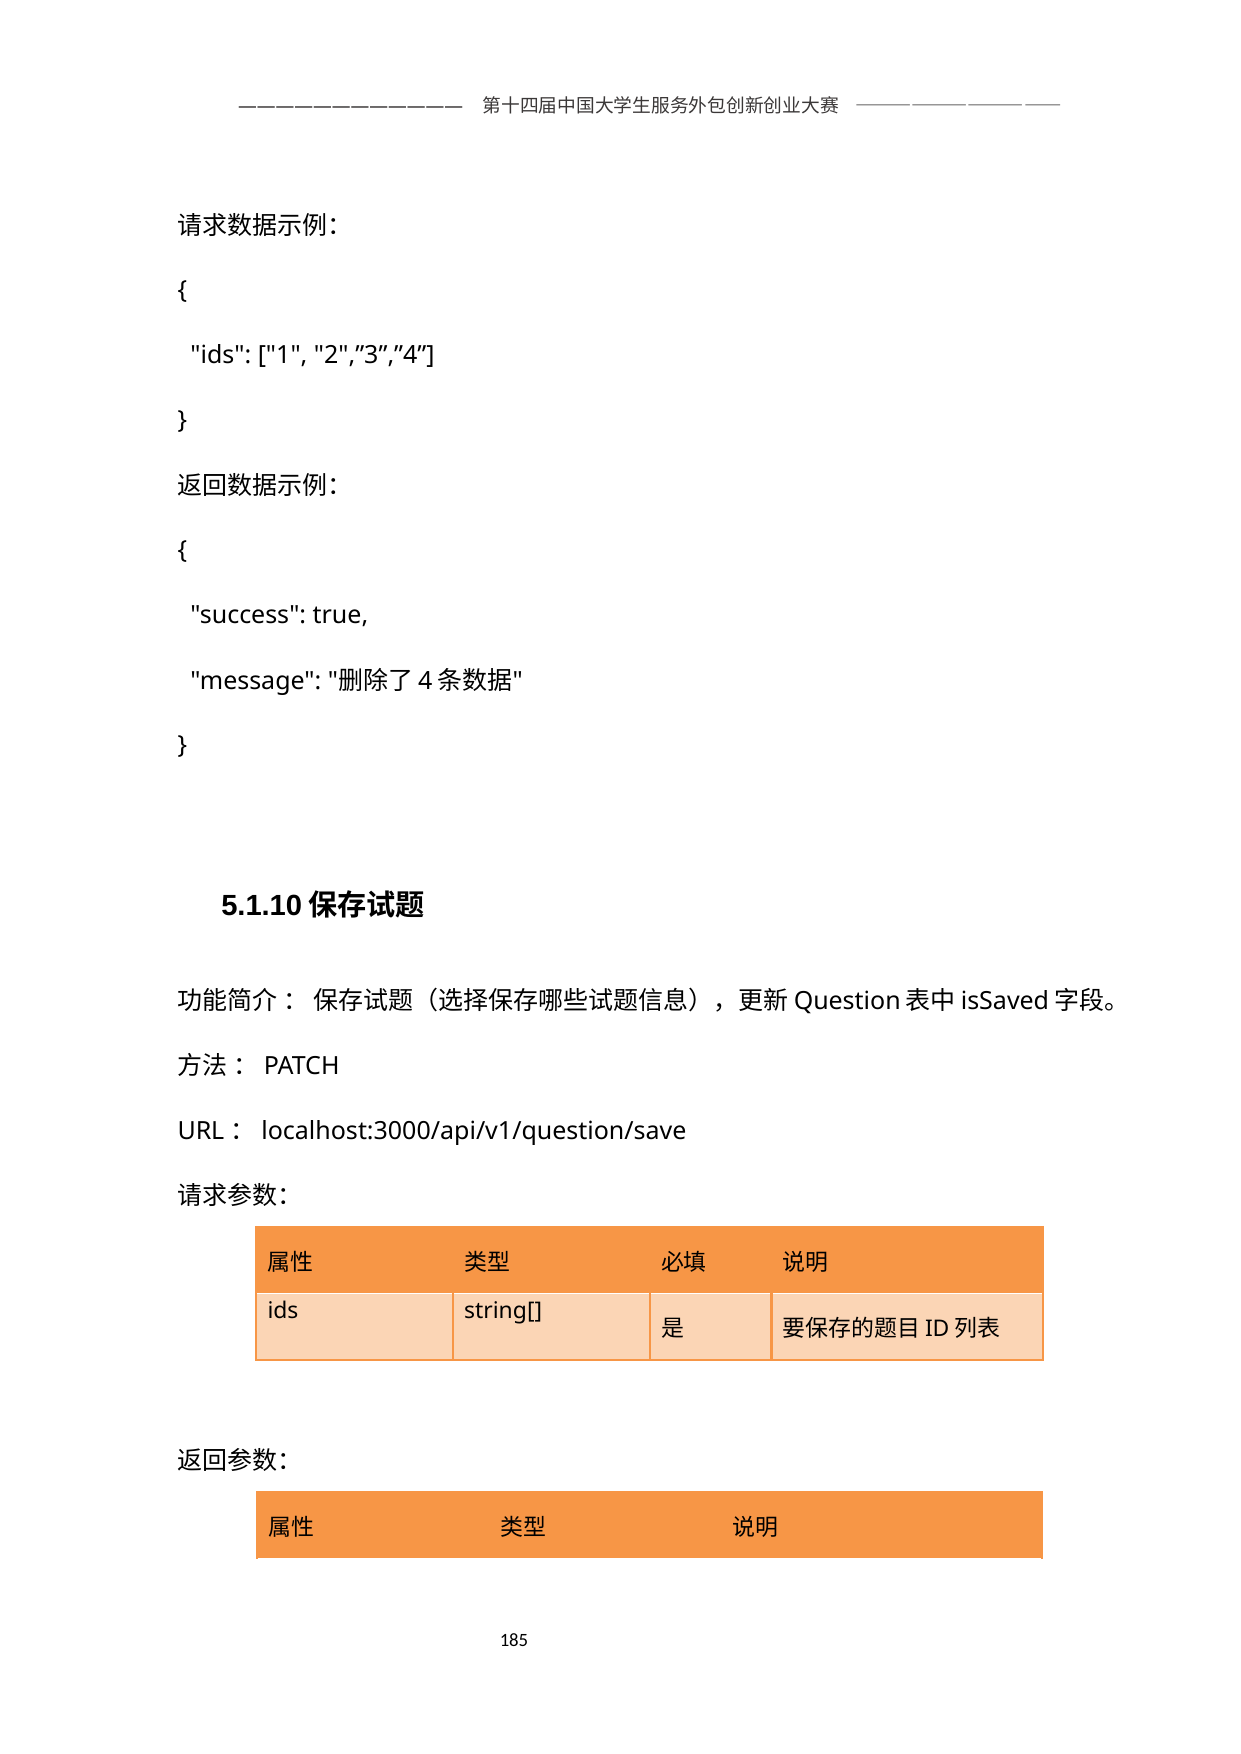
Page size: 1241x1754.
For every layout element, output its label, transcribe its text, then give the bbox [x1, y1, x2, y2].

text { [177, 256, 1122, 321]
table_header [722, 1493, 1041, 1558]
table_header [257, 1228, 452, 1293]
subtitle 5.1.10保存试题 [177, 871, 1122, 936]
text } [177, 386, 1122, 451]
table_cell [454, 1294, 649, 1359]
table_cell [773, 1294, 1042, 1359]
text 功能简介 ： 保存试题（选择保存哪些试题信息），更新Question表中isSaved字段。 [177, 966, 1122, 1031]
text "ids": ["1", "2",”3”,”4”] [177, 321, 1122, 386]
text 请求数据示例： [177, 191, 1122, 256]
text 请求参数： [177, 1161, 1122, 1226]
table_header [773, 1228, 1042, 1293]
text { [177, 516, 1122, 581]
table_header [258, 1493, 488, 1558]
text URL ： localhost:3000/api/v1/question/save [177, 1096, 1122, 1161]
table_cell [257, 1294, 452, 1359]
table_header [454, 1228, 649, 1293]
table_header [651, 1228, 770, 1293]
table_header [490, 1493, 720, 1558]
text 返回数据示例： [177, 451, 1122, 516]
text "success": true, [177, 581, 1122, 646]
text } [177, 711, 1122, 776]
text "message": "删除了4条数据" [177, 646, 1122, 711]
text 返回参数： [177, 1426, 1122, 1491]
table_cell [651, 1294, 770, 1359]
text 方法 ： PATCH [177, 1031, 1122, 1096]
